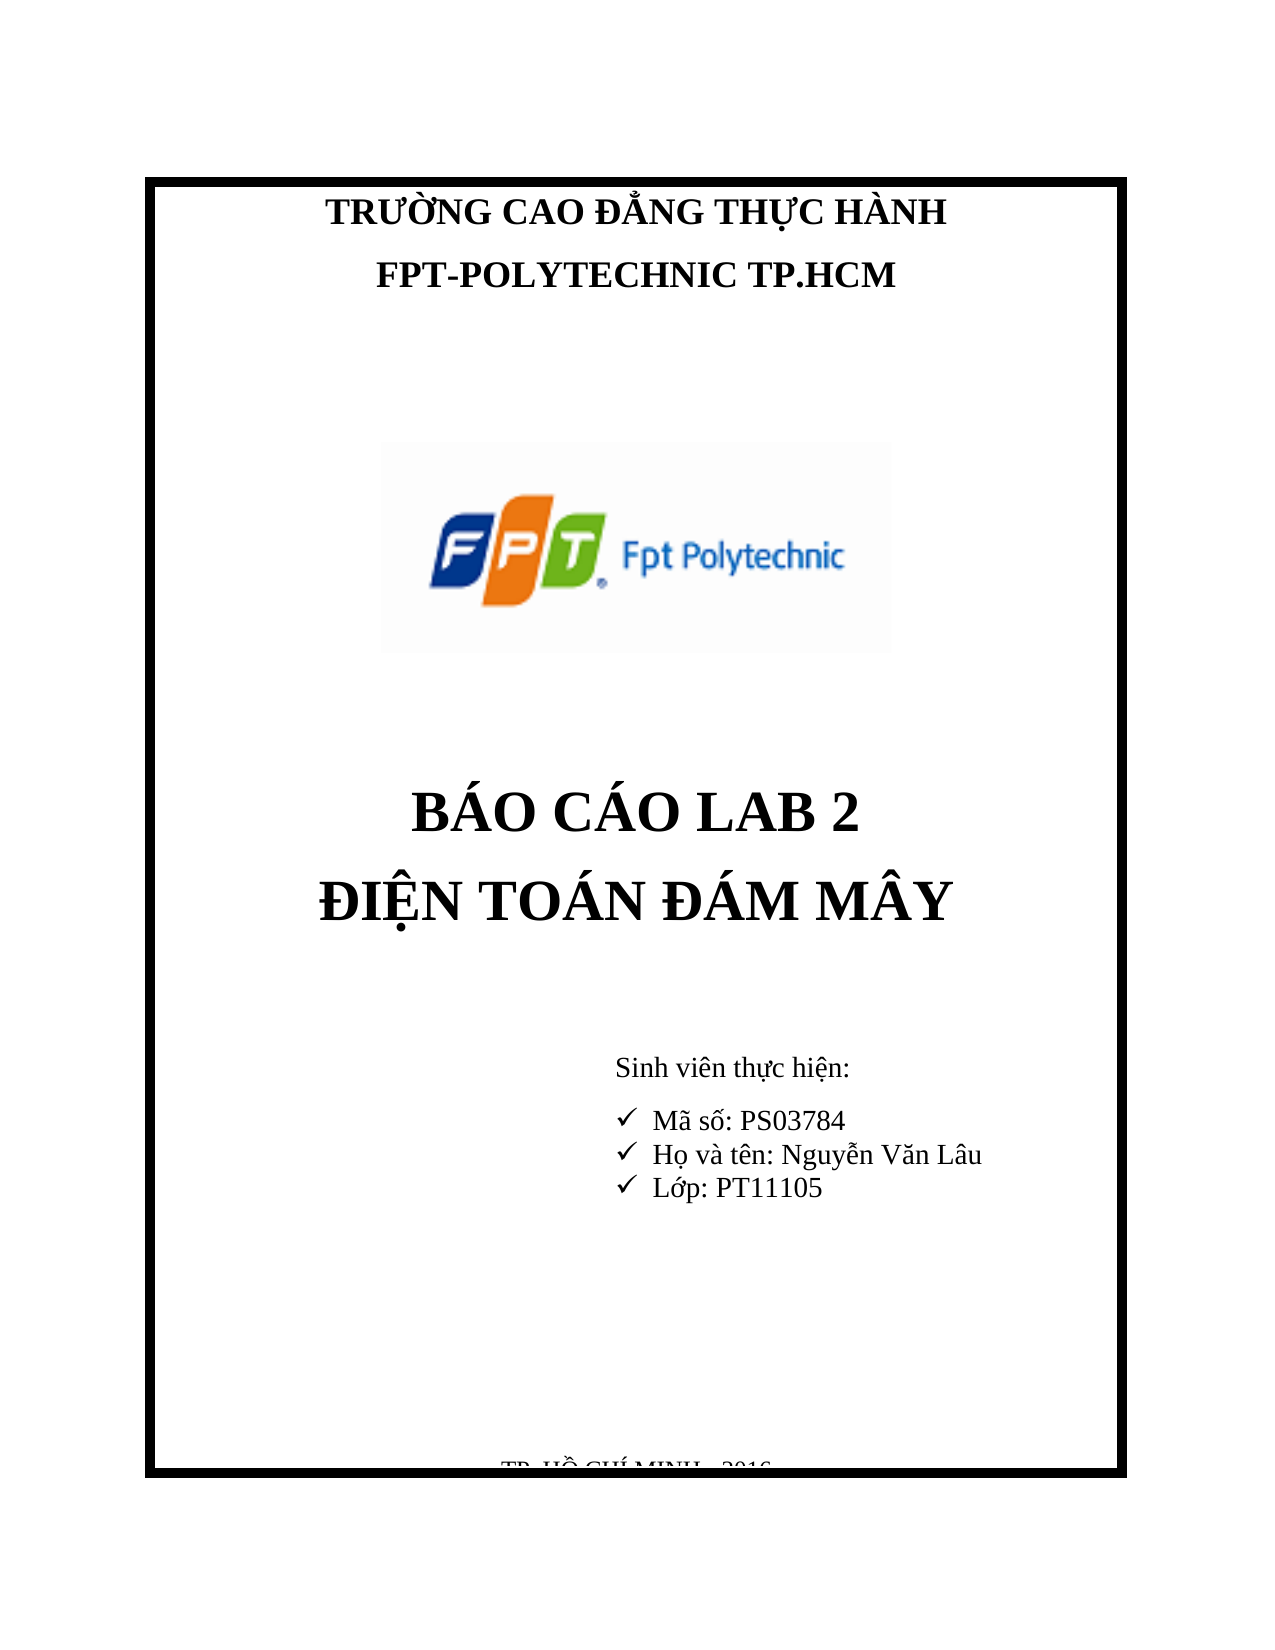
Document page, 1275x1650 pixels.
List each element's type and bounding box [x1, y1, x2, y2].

picture [381, 442, 892, 653]
